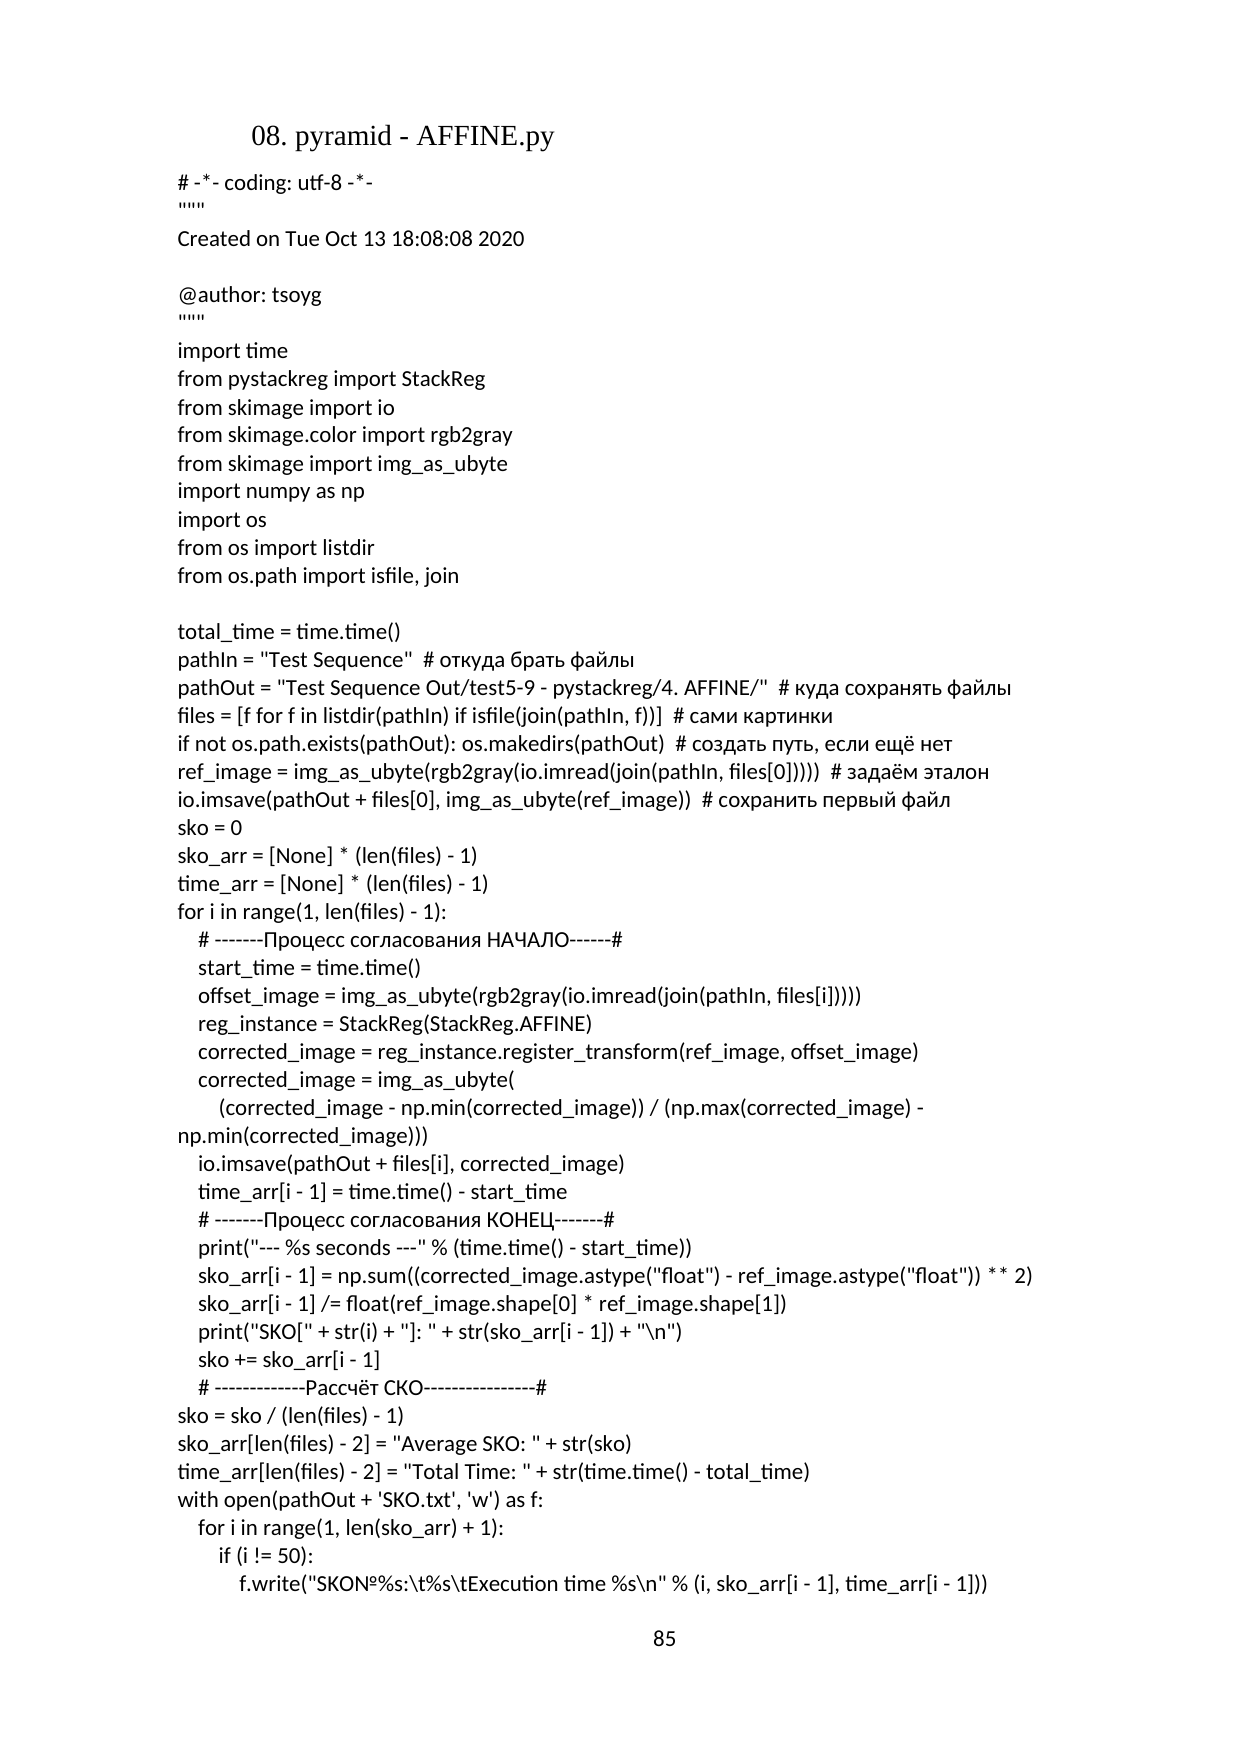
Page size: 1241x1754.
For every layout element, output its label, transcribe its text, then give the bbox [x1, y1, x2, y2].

text files = [f for f in listdir(pathIn) if isfile(join(pathIn, f))] # сами картинки [177, 701, 1152, 729]
text time_arr[len(files) - 2] = "Total Time: " + str(time.time() - total_time) [177, 1457, 1152, 1485]
text sko_arr[i - 1] = np.sum((corrected_image.astype("float") - ref_image.astype("float")) ** 2) [177, 1261, 1152, 1289]
text sko_arr[i - 1] /= float(ref_image.shape[0] * ref_image.shape[1]) [177, 1289, 1152, 1317]
text Created on Tue Oct 13 18:08:08 2020 [177, 224, 1152, 252]
text with open(pathOut + 'SKO.txt', 'w') as f: [177, 1485, 1152, 1513]
text io.imsave(pathOut + files[0], img_as_ubyte(ref_image)) # сохранить первый файл [177, 785, 1152, 813]
text import time [177, 337, 1152, 364]
text """ [177, 308, 1152, 337]
text import numpy as np [177, 477, 1152, 505]
text from skimage import io [177, 393, 1152, 421]
text offset_image = img_as_ubyte(rgb2gray(io.imread(join(pathIn, files[i])))) [177, 981, 1152, 1009]
text for i in range(1, len(files) - 1): [177, 897, 1152, 925]
text # -------Процесс согласования НАЧАЛО------# [177, 925, 1152, 953]
text from skimage.color import rgb2gray [177, 421, 1152, 449]
text ref_image = img_as_ubyte(rgb2gray(io.imread(join(pathIn, files[0])))) # задаём эталон [177, 757, 1152, 785]
text pathIn = "Test Sequence" # откуда брать файлы [177, 645, 1152, 673]
text start_time = time.time() [177, 953, 1152, 981]
text """ [177, 196, 1152, 224]
text if (i != 50): [177, 1541, 1152, 1569]
text reg_instance = StackReg(StackReg.AFFINE) [177, 1009, 1152, 1037]
text # -------Процесс согласования КОНЕЦ-------# [177, 1205, 1152, 1233]
text print("SKO[" + str(i) + "]: " + str(sko_arr[i - 1]) + "\n") [177, 1317, 1152, 1345]
text io.imsave(pathOut + files[i], corrected_image) [177, 1149, 1152, 1177]
text sko_arr = [None] * (len(files) - 1) [177, 841, 1152, 869]
text sko_arr[len(files) - 2] = "Average SKO: " + str(sko) [177, 1429, 1152, 1457]
text sko = 0 [177, 813, 1152, 841]
text # -*- coding: utf-8 -*- [177, 168, 1152, 196]
text time_arr = [None] * (len(files) - 1) [177, 869, 1152, 897]
text pathOut = "Test Sequence Out/test5-9 - pystackreg/4. AFFINE/" # куда сохранять файлы [177, 673, 1152, 701]
text import os [177, 505, 1152, 533]
text (corrected_image - np.min(corrected_image)) / (np.max(corrected_image) - np.min(corrected_image))) [177, 1093, 1152, 1149]
text from pystackreg import StackReg [177, 364, 1152, 393]
text print("--- %s seconds ---" % (time.time() - start_time)) [177, 1233, 1152, 1261]
text for i in range(1, len(sko_arr) + 1): [177, 1513, 1152, 1541]
text sko = sko / (len(files) - 1) [177, 1401, 1152, 1429]
text time_arr[i - 1] = time.time() - start_time [177, 1177, 1152, 1205]
text from os import listdir [177, 533, 1152, 561]
text total_time = time.time() [177, 617, 1152, 645]
text 08. pyramid - AFFINE.py [177, 118, 1152, 152]
text corrected_image = reg_instance.register_transform(ref_image, offset_image) [177, 1037, 1152, 1065]
text # -------------Рассчёт СКО----------------# [177, 1373, 1152, 1401]
text from os.path import isfile, join [177, 561, 1152, 589]
text f.write("SKO№%s:\t%s\tExecution time %s\n" % (i, sko_arr[i - 1], time_arr[i - 1])) [177, 1569, 1152, 1597]
text from skimage import img_as_ubyte [177, 449, 1152, 477]
text corrected_image = img_as_ubyte( [177, 1065, 1152, 1093]
text @author: tsoyg [177, 281, 1152, 308]
text if not os.path.exists(pathOut): os.makedirs(pathOut) # создать путь, если ещё нет [177, 729, 1152, 757]
text sko += sko_arr[i - 1] [177, 1345, 1152, 1373]
